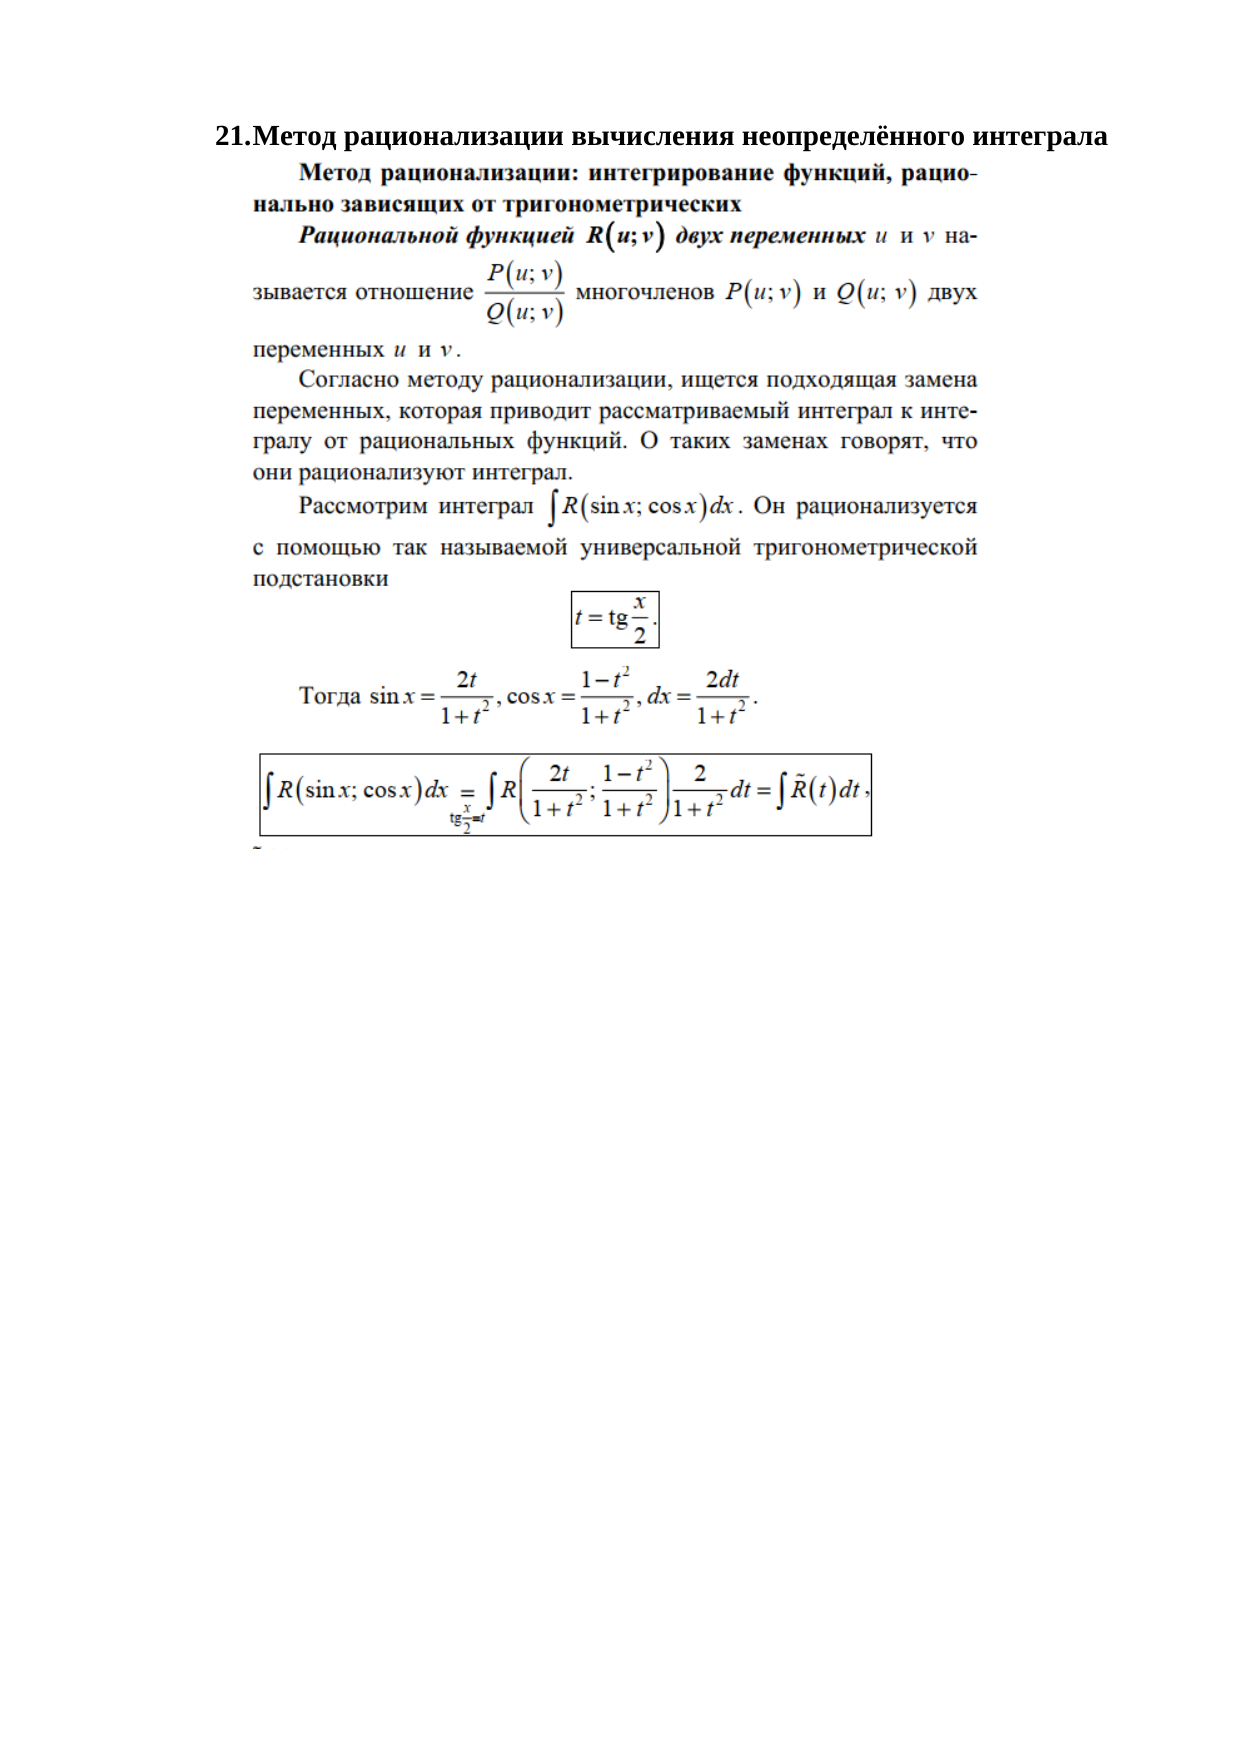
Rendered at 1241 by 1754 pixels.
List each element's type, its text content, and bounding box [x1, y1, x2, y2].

picture [252, 751, 891, 849]
list Метод рационализации вычисления неопределённого интеграла [215, 118, 1152, 152]
picture [252, 154, 994, 750]
